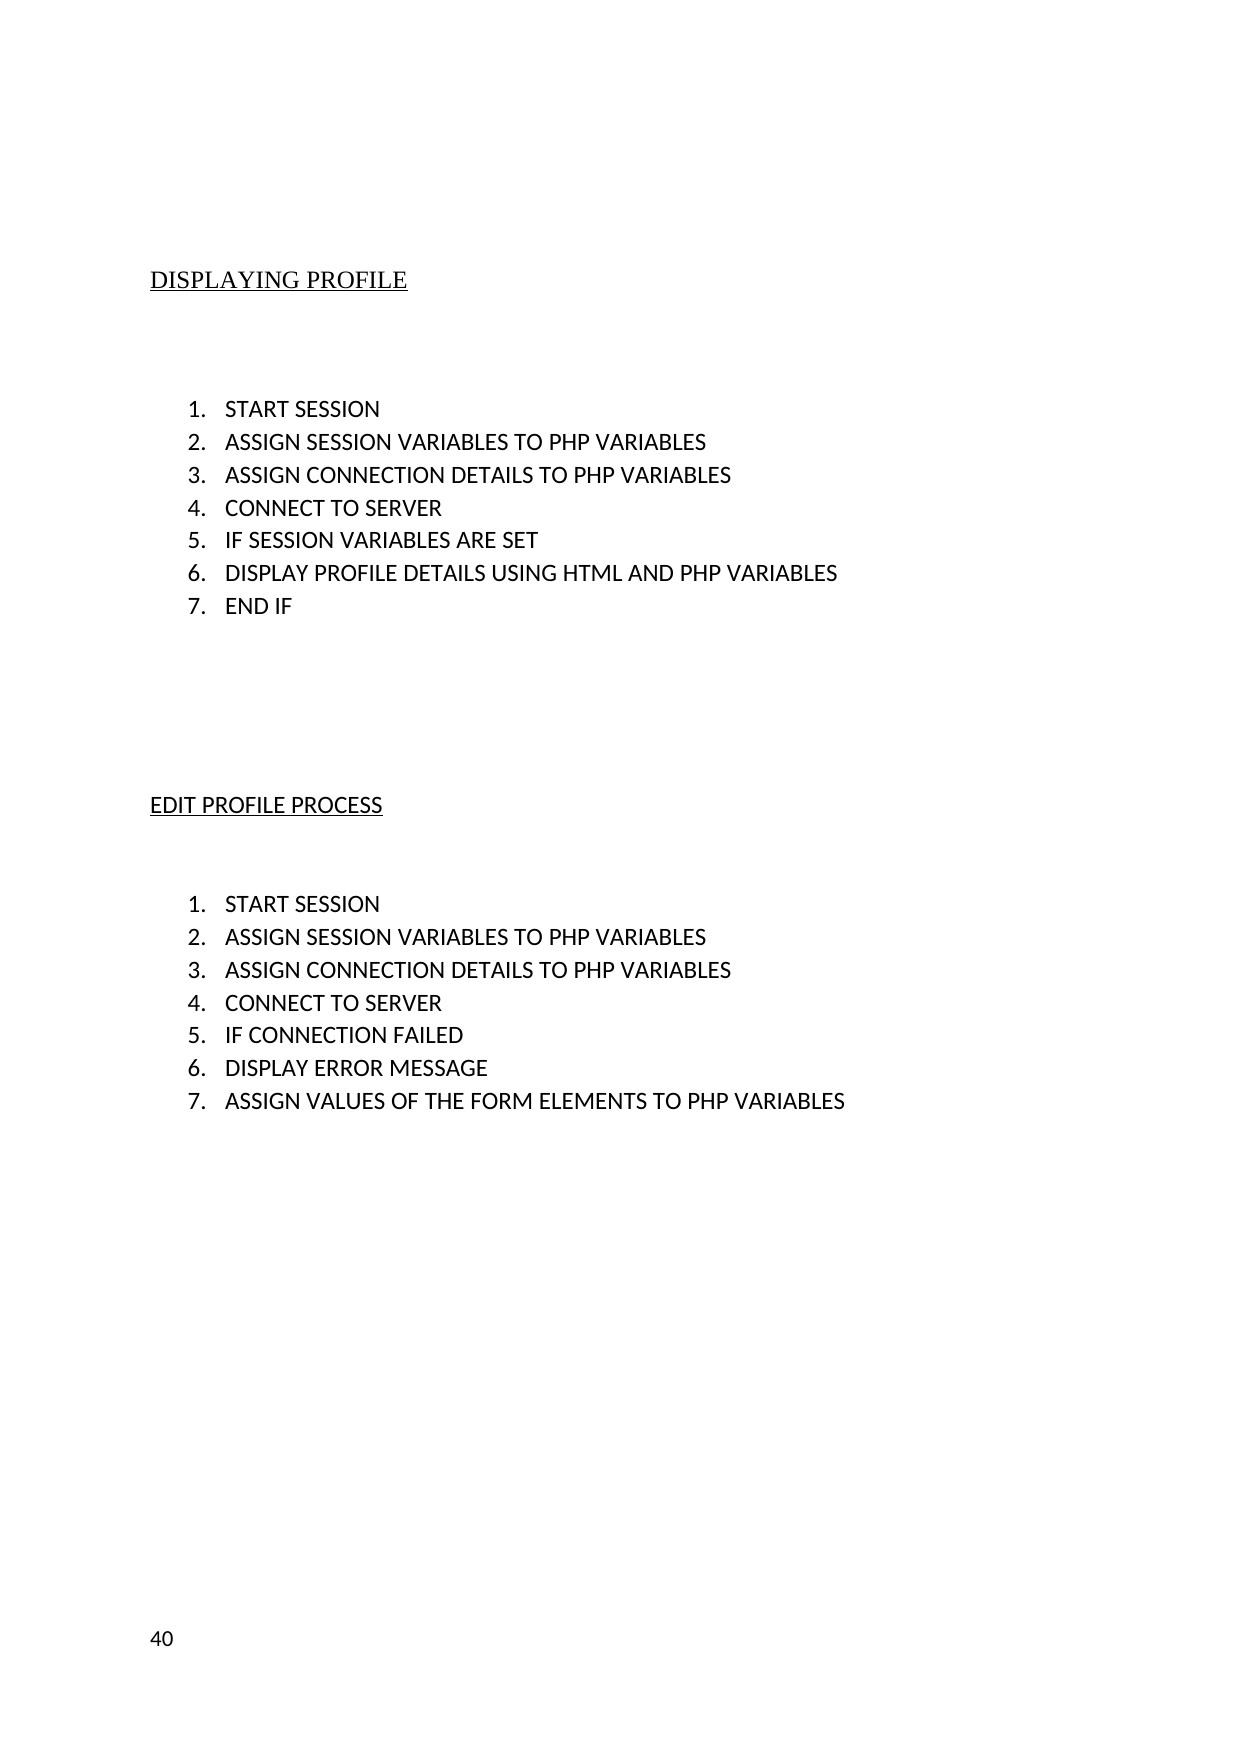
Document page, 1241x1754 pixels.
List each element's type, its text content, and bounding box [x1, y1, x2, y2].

list START SESSION [187, 393, 1090, 423]
list IF SESSION VARIABLES ARE SET [187, 524, 1090, 555]
list DISPLAY PROFILE DETAILS USING HTML AND PHP VARIABLES [187, 557, 1090, 588]
list ASSIGN VALUES OF THE FORM ELEMENTS TO PHP VARIABLES [187, 1085, 1090, 1116]
list ASSIGN SESSION VARIABLES TO PHP VARIABLES [187, 426, 1090, 456]
list ASSIGN CONNECTION DETAILS TO PHP VARIABLES [187, 954, 1090, 984]
list DISPLAY ERROR MESSAGE [187, 1052, 1090, 1083]
list IF CONNECTION FAILED [187, 1019, 1090, 1050]
list ASSIGN SESSION VARIABLES TO PHP VARIABLES [187, 921, 1090, 951]
list CONNECT TO SERVER [187, 492, 1090, 522]
list CONNECT TO SERVER [187, 987, 1090, 1017]
list END IF [187, 590, 1090, 621]
text EDIT PROFILE PROCESS [150, 789, 1090, 819]
text DISPLAYING PROFILE [150, 265, 1090, 294]
list ASSIGN CONNECTION DETAILS TO PHP VARIABLES [187, 459, 1090, 489]
list START SESSION [187, 888, 1090, 918]
